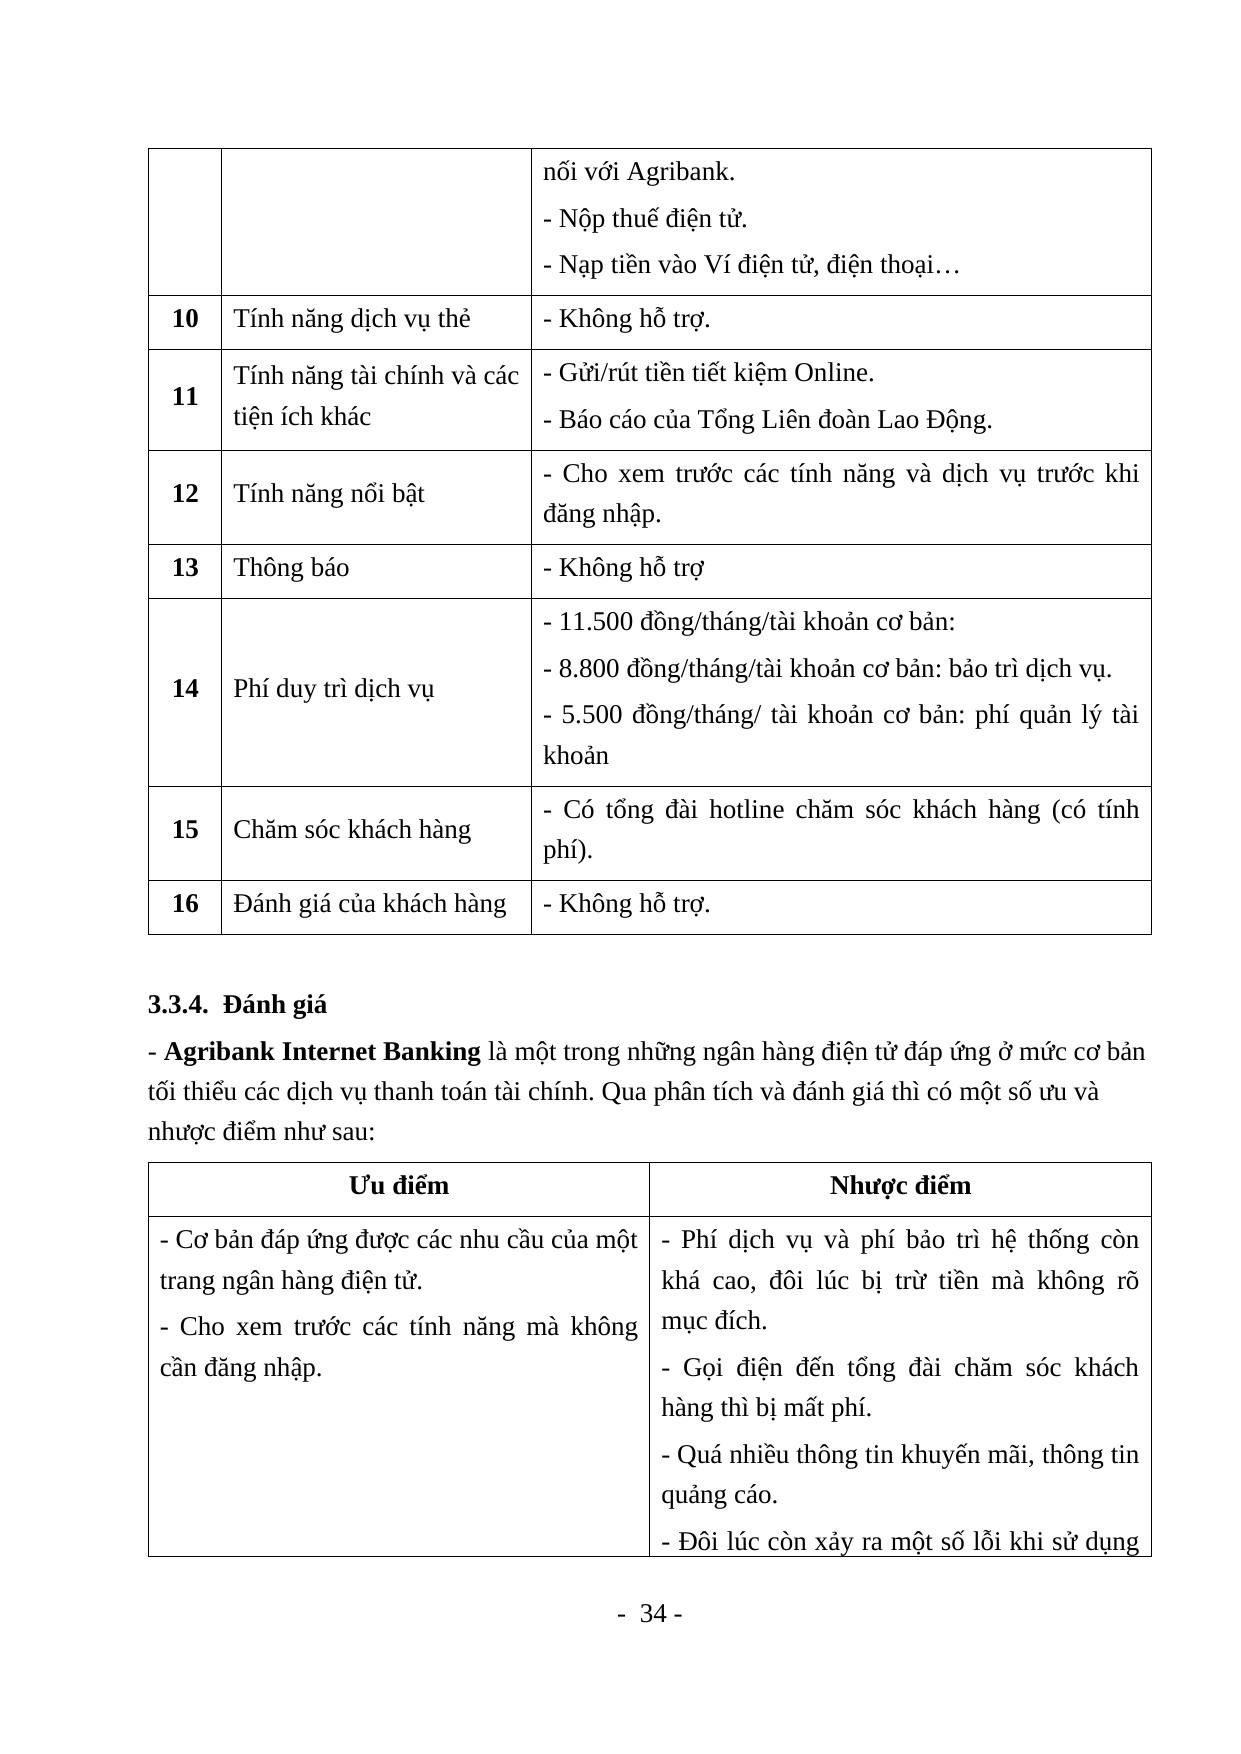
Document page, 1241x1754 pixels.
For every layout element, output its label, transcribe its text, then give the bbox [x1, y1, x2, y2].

table_cell - Cho xem trước các tính năng và dịch vụ trước khi đăng nhập. [532, 451, 1151, 544]
table_cell - Gửi/rút tiền tiết kiệm Online. - Báo cáo của Tổng Liên đoàn Lao Động. [532, 350, 1151, 449]
table_cell - 11.500 đồng/tháng/tài khoản cơ bản: - 8.800 đồng/tháng/tài khoản cơ bản: bảo trì dịch vụ. - 5.500 đồng/tháng/ tài khoản cơ bản: phí quản lý tài khoản [532, 599, 1151, 786]
table_cell - Không hỗ trợ. [532, 296, 1151, 349]
table_cell - Không hỗ trợ [532, 545, 1151, 598]
table_header Ưu điểm [149, 1163, 649, 1216]
table_cell 12 [149, 451, 221, 544]
table_cell 10 [149, 296, 221, 349]
table_cell Chăm sóc khách hàng [222, 787, 531, 880]
table_cell Thông báo [222, 545, 531, 598]
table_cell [532, 149, 1151, 295]
table_header Nhược điểm [650, 1163, 1151, 1216]
table_cell Tính năng nổi bật [222, 451, 531, 544]
table_cell Tính năng dịch vụ thẻ [222, 296, 531, 349]
table_cell 11 [149, 350, 221, 449]
table_cell Tính năng tài chính và các tiện ích khác [222, 350, 531, 449]
table_cell - Không hỗ trợ. [532, 881, 1151, 934]
table_cell 13 [149, 545, 221, 598]
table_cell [222, 149, 531, 295]
table_cell - Có tổng đài hotline chăm sóc khách hàng (có tính phí). [532, 787, 1151, 880]
table_cell 9 [149, 149, 221, 295]
table_cell 15 [149, 787, 221, 880]
table_cell 14 [149, 599, 221, 786]
table_cell Đánh giá của khách hàng [222, 881, 531, 934]
table_cell 16 [149, 881, 221, 934]
subtitle Đánh giá [148, 988, 1152, 1019]
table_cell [149, 1217, 649, 1556]
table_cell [650, 1217, 1151, 1556]
table_cell Phí duy trì dịch vụ [222, 599, 531, 786]
text - Agribank Internet Banking là một trong những ngân hàng điện tử đáp ứng ở mức cơ bản tối thiểu các dịch vụ thanh toán tài chính. Qua phân tích và đánh giá thì có một số ưu và nhược điểm như sau: [148, 1034, 1152, 1147]
